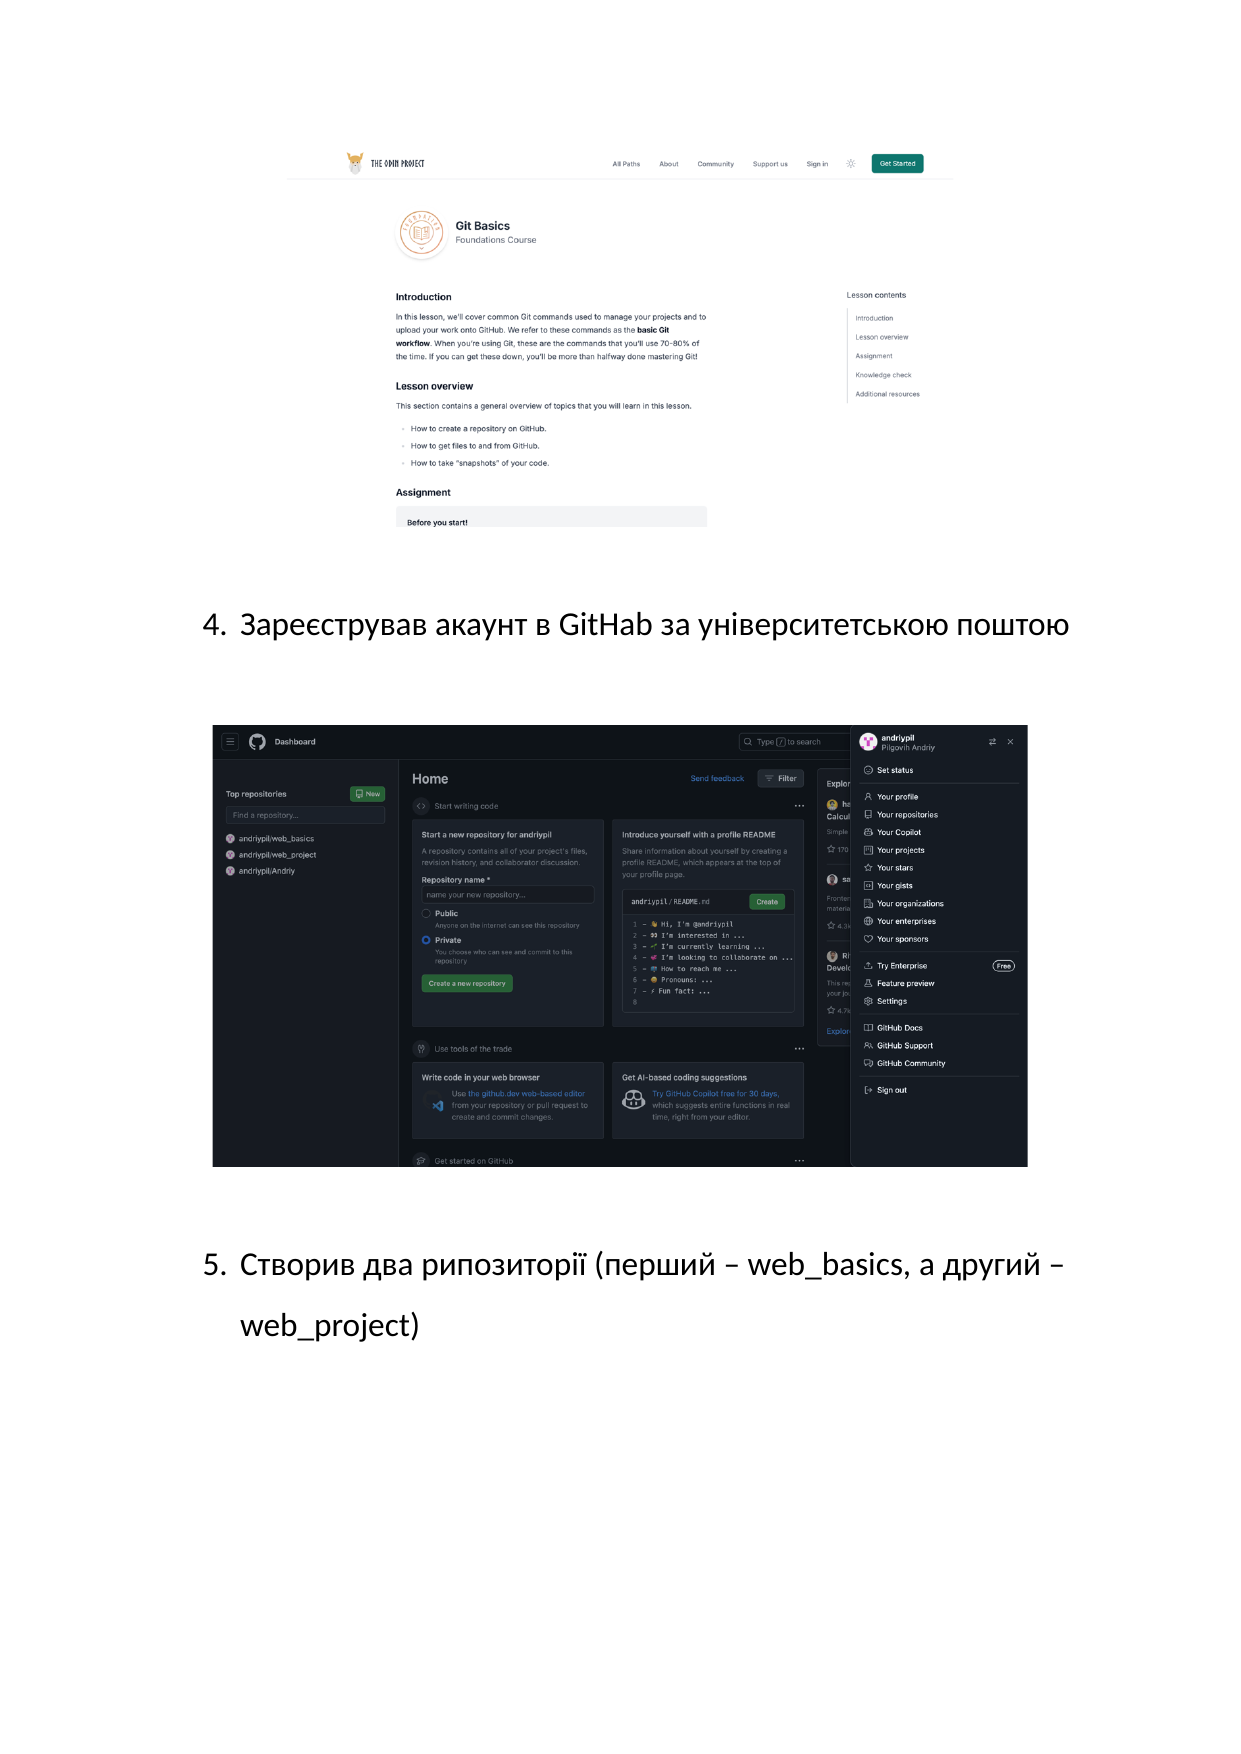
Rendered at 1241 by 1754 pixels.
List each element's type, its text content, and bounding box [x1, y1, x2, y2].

picture [286, 150, 954, 527]
list Створив два рипозиторії (перший – web_basics, а другий – web_project) [202, 1243, 1090, 1345]
picture [212, 725, 1028, 1167]
list Зареєстрував акаунт в GitHab за університетською поштою [202, 603, 1090, 643]
